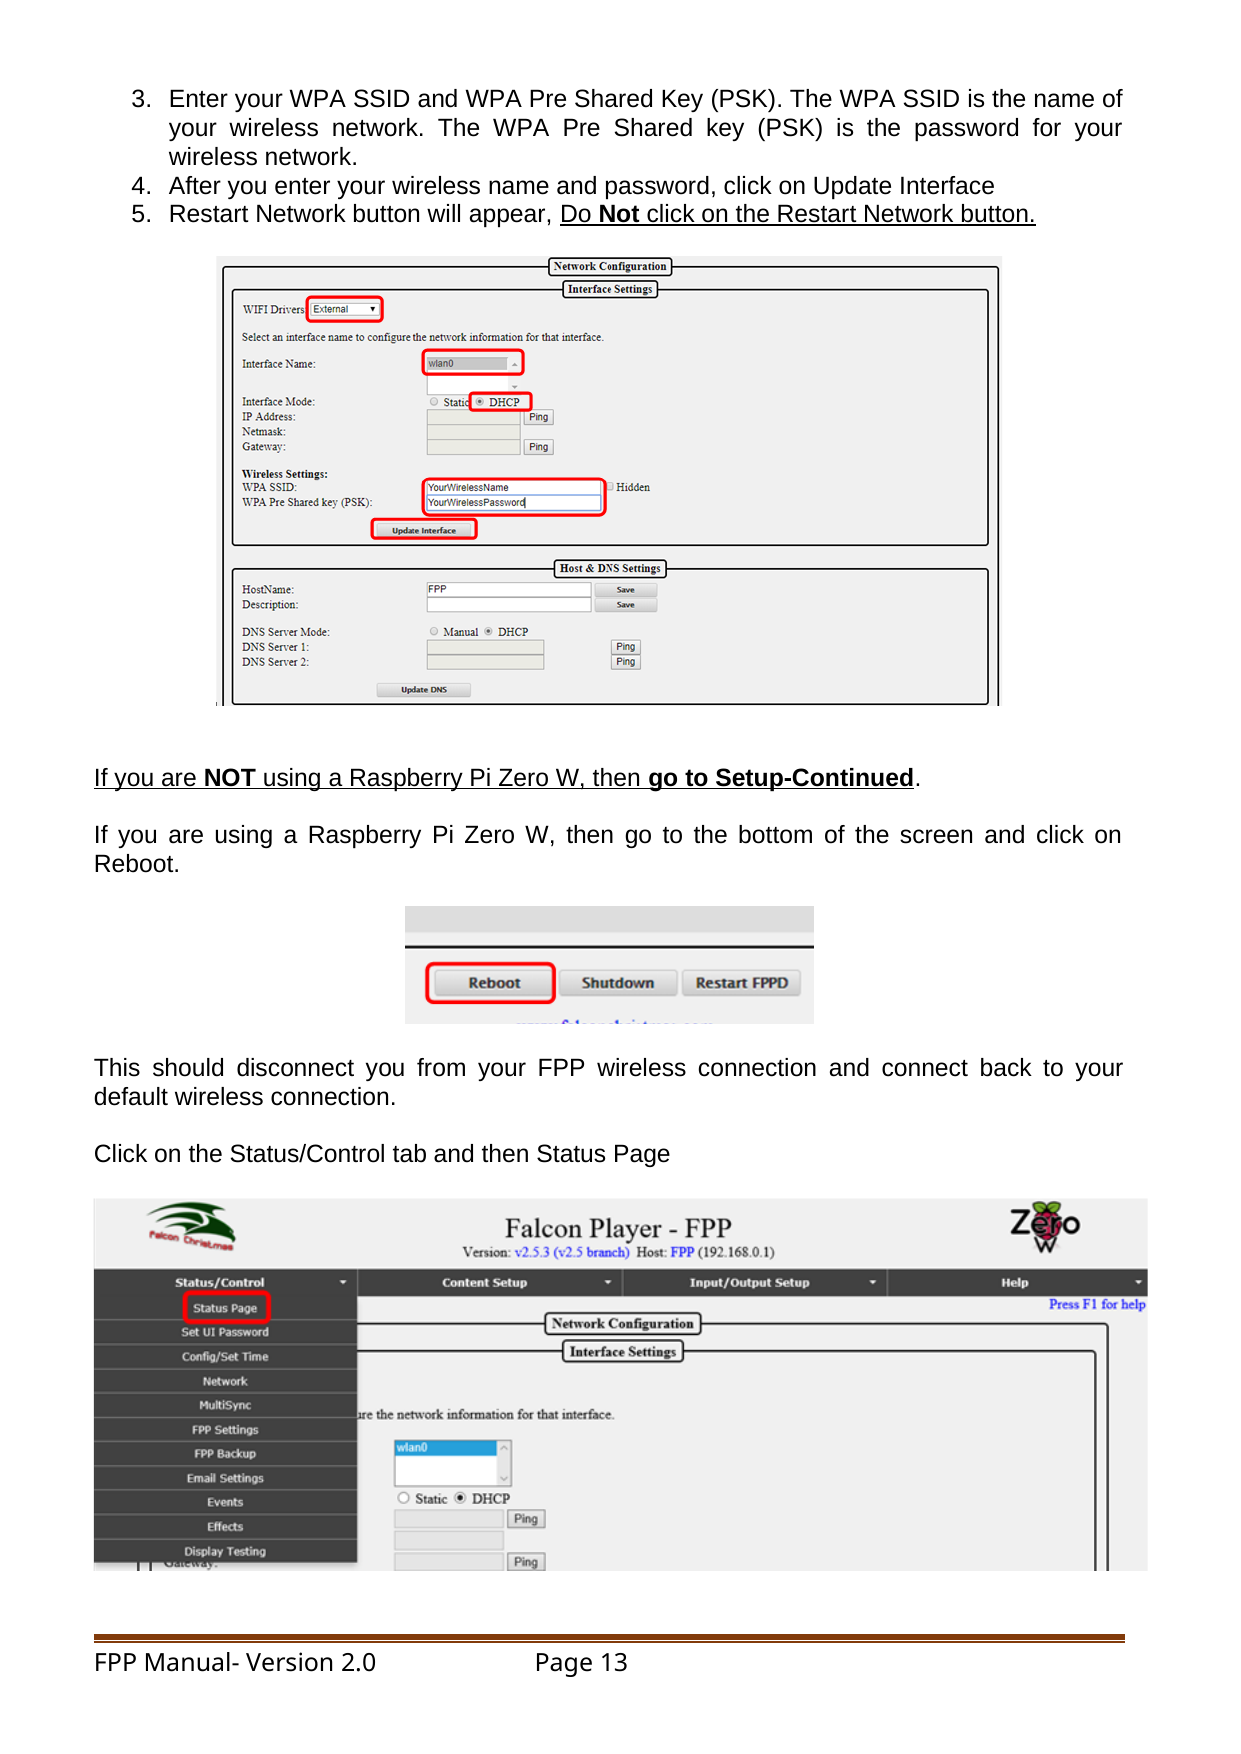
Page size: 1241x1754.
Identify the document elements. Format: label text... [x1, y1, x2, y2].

list Restart Network button will appear, Do Not click on the Restart Network button. [131, 199, 1125, 228]
text This should disconnect you from your FPP wireless connection and connect back to your default wireless connection. [94, 1053, 1125, 1110]
text If you are NOT using a Raspberry Pi Zero W, then go to Setup-Continued. [94, 763, 1125, 792]
list Enter your WPA SSID and WPA Pre Shared Key (PSK). The WPA SSID is the name of your wireless network. The WPA Pre Shared key (PSK) is the password for your wireless network. [131, 84, 1125, 171]
picture [405, 906, 814, 1024]
text If you are using a Raspberry Pi Zero W, then go to the bottom of the screen and click on Reboot. [94, 820, 1125, 878]
picture [216, 256, 1003, 706]
text Click on the Status/Control tab and then Status Page [94, 1139, 1125, 1168]
list After you enter your wireless name and password, click on Update Interface [131, 171, 1125, 199]
picture [93, 1196, 1148, 1571]
